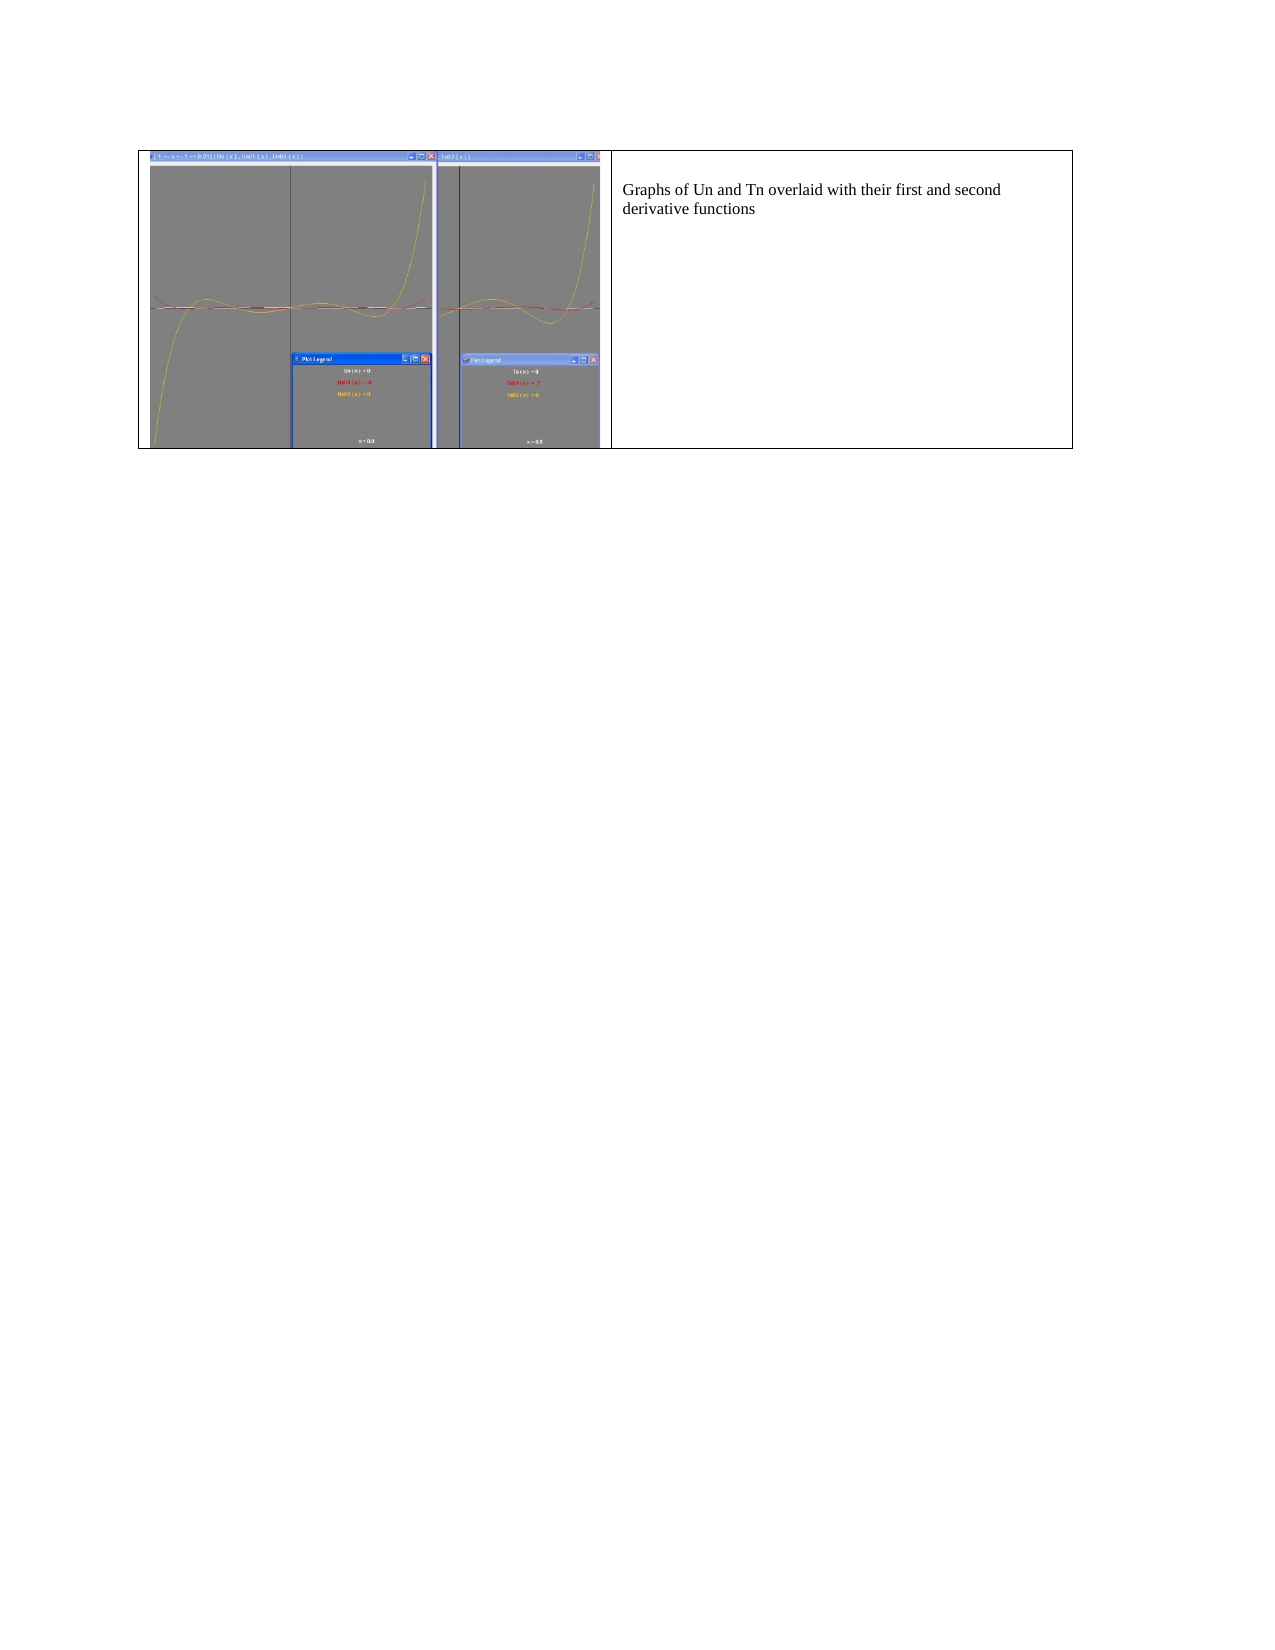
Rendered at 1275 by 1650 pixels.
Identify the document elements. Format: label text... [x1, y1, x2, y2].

picture [150, 151, 600, 448]
table_cell [139, 151, 150, 447]
table_cell [600, 151, 611, 447]
table_cell Graphs of Un and Tn overlaid with their first and second derivative functions [612, 151, 1072, 447]
